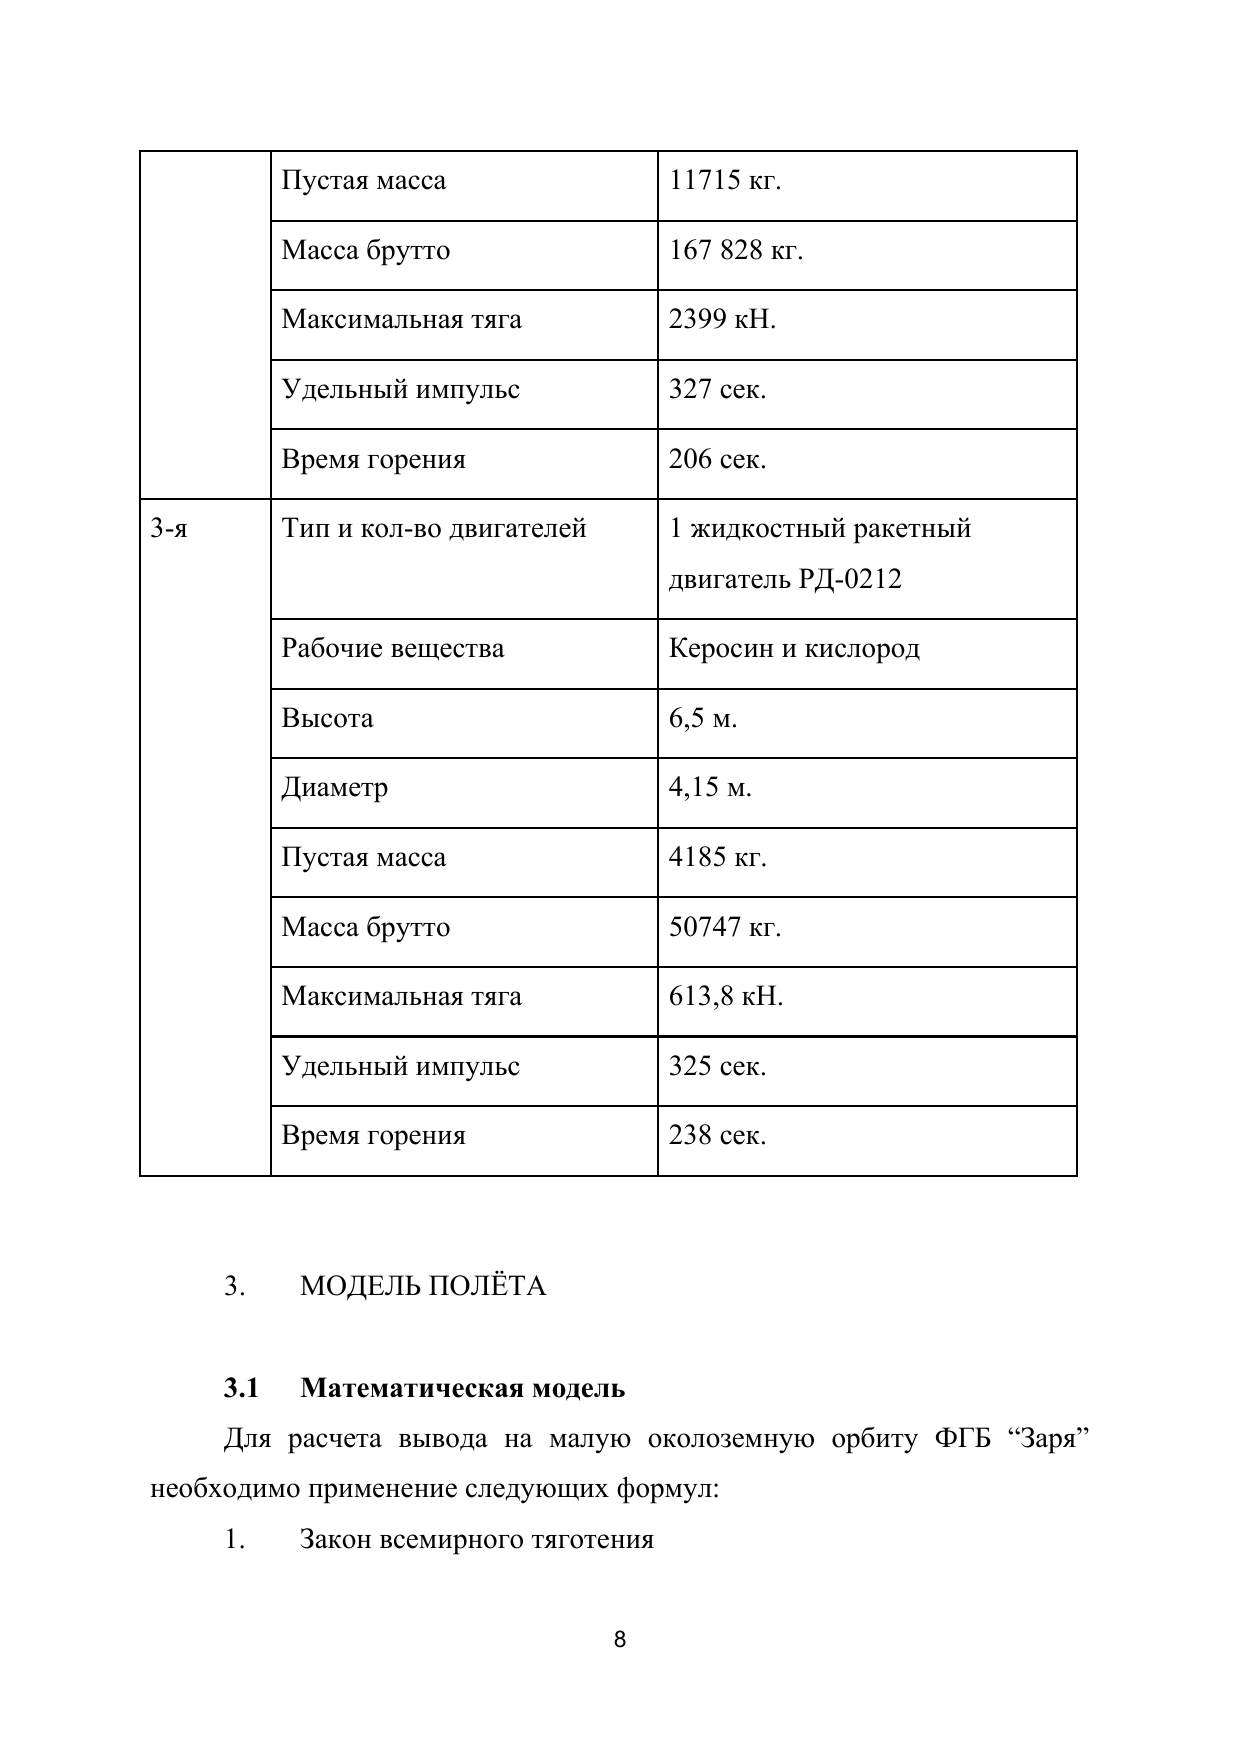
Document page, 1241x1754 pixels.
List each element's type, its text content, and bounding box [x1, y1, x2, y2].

table_cell 4,15 м. [659, 759, 1076, 827]
table_cell 3-я [141, 500, 270, 1174]
table_cell Рабочие вещества [272, 620, 657, 687]
table_cell Высота [272, 690, 657, 757]
list Математическая модель [150, 1370, 1090, 1403]
table_cell 1 жидкостный ракетный двигатель РД-0212 [659, 500, 1076, 618]
table_cell 50747 кг. [659, 898, 1076, 966]
table_cell Пустая масса [272, 152, 657, 219]
table_cell 613,8 кН. [659, 968, 1076, 1035]
table_cell Максимальная тяга [272, 291, 657, 359]
table_cell 325 сек. [659, 1038, 1076, 1105]
table_cell Масса брутто [272, 898, 657, 966]
table_cell 238 сек. [659, 1107, 1076, 1174]
table_cell 2399 кН. [659, 291, 1076, 359]
table_cell 4185 кг. [659, 829, 1076, 896]
table_cell Диаметр [272, 759, 657, 827]
table_cell 11715 кг. [659, 152, 1076, 219]
list Закон всемирного тяготения [150, 1521, 1090, 1554]
table_cell 6,5 м. [659, 690, 1076, 757]
text Для расчета вывода на малую околоземную орбиту ФГБ “Заря” необходимо применение следующих формул: [150, 1420, 1090, 1504]
table_cell Масса брутто [272, 222, 657, 289]
table_cell Тип и кол-во двигателей [272, 500, 657, 618]
table_cell Пустая масса [272, 829, 657, 896]
subtitle МОДЕЛЬ ПОЛЁТА [150, 1268, 1090, 1302]
table_cell 206 сек. [659, 430, 1076, 498]
table_cell 167 828 кг. [659, 222, 1076, 289]
table_cell Время горения [272, 430, 657, 498]
table_cell 327 сек. [659, 361, 1076, 428]
table_cell Максимальная тяга [272, 968, 657, 1035]
table_cell Время горения [272, 1107, 657, 1174]
table_cell Керосин и кислород [659, 620, 1076, 687]
table_cell Удельный импульс [272, 1038, 657, 1105]
table_cell Удельный импульс [272, 361, 657, 428]
